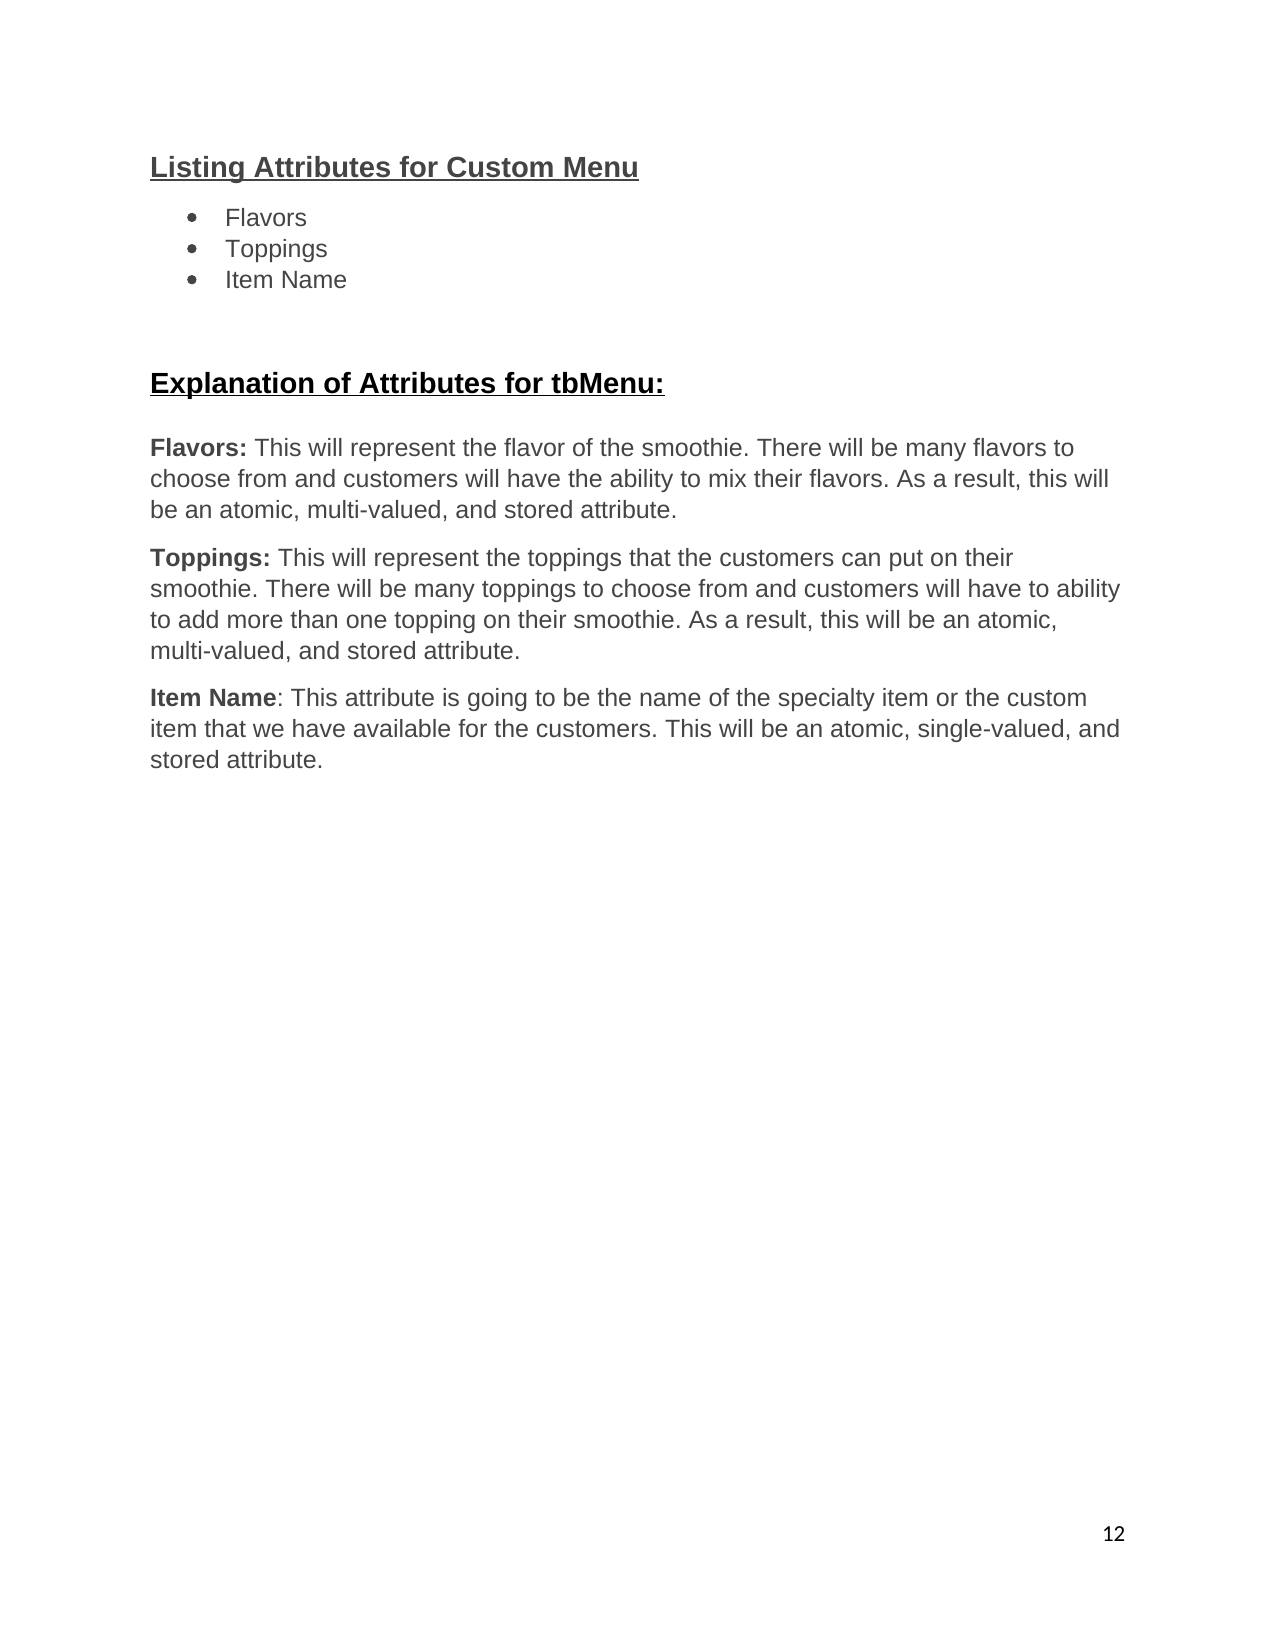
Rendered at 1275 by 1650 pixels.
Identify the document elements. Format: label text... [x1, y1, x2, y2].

text Listing Attributes for Custom Menu [150, 150, 1125, 183]
list Flavors [187, 203, 1125, 232]
text Toppings: This will represent the toppings that the customers can put on their smoothie. There will be many toppings to choose from and customers will have to ability to add more than one topping on their smoothie. As a result, this will be an atomic, multi-valued, and stored attribute. [150, 543, 1125, 664]
list Item Name [187, 265, 1125, 294]
text Item Name: This attribute is going to be the name of the specialty item or the custom item that we have available for the customers. This will be an atomic, single-valued, and stored attribute. [150, 683, 1125, 774]
text Flavors: This will represent the flavor of the smoothie. There will be many flavors to choose from and customers will have the ability to mix their flavors. As a result, this will be an atomic, multi-valued, and stored attribute. [150, 433, 1125, 524]
text Explanation of Attributes for tbMenu: [150, 366, 1125, 399]
list Toppings [187, 234, 1125, 263]
